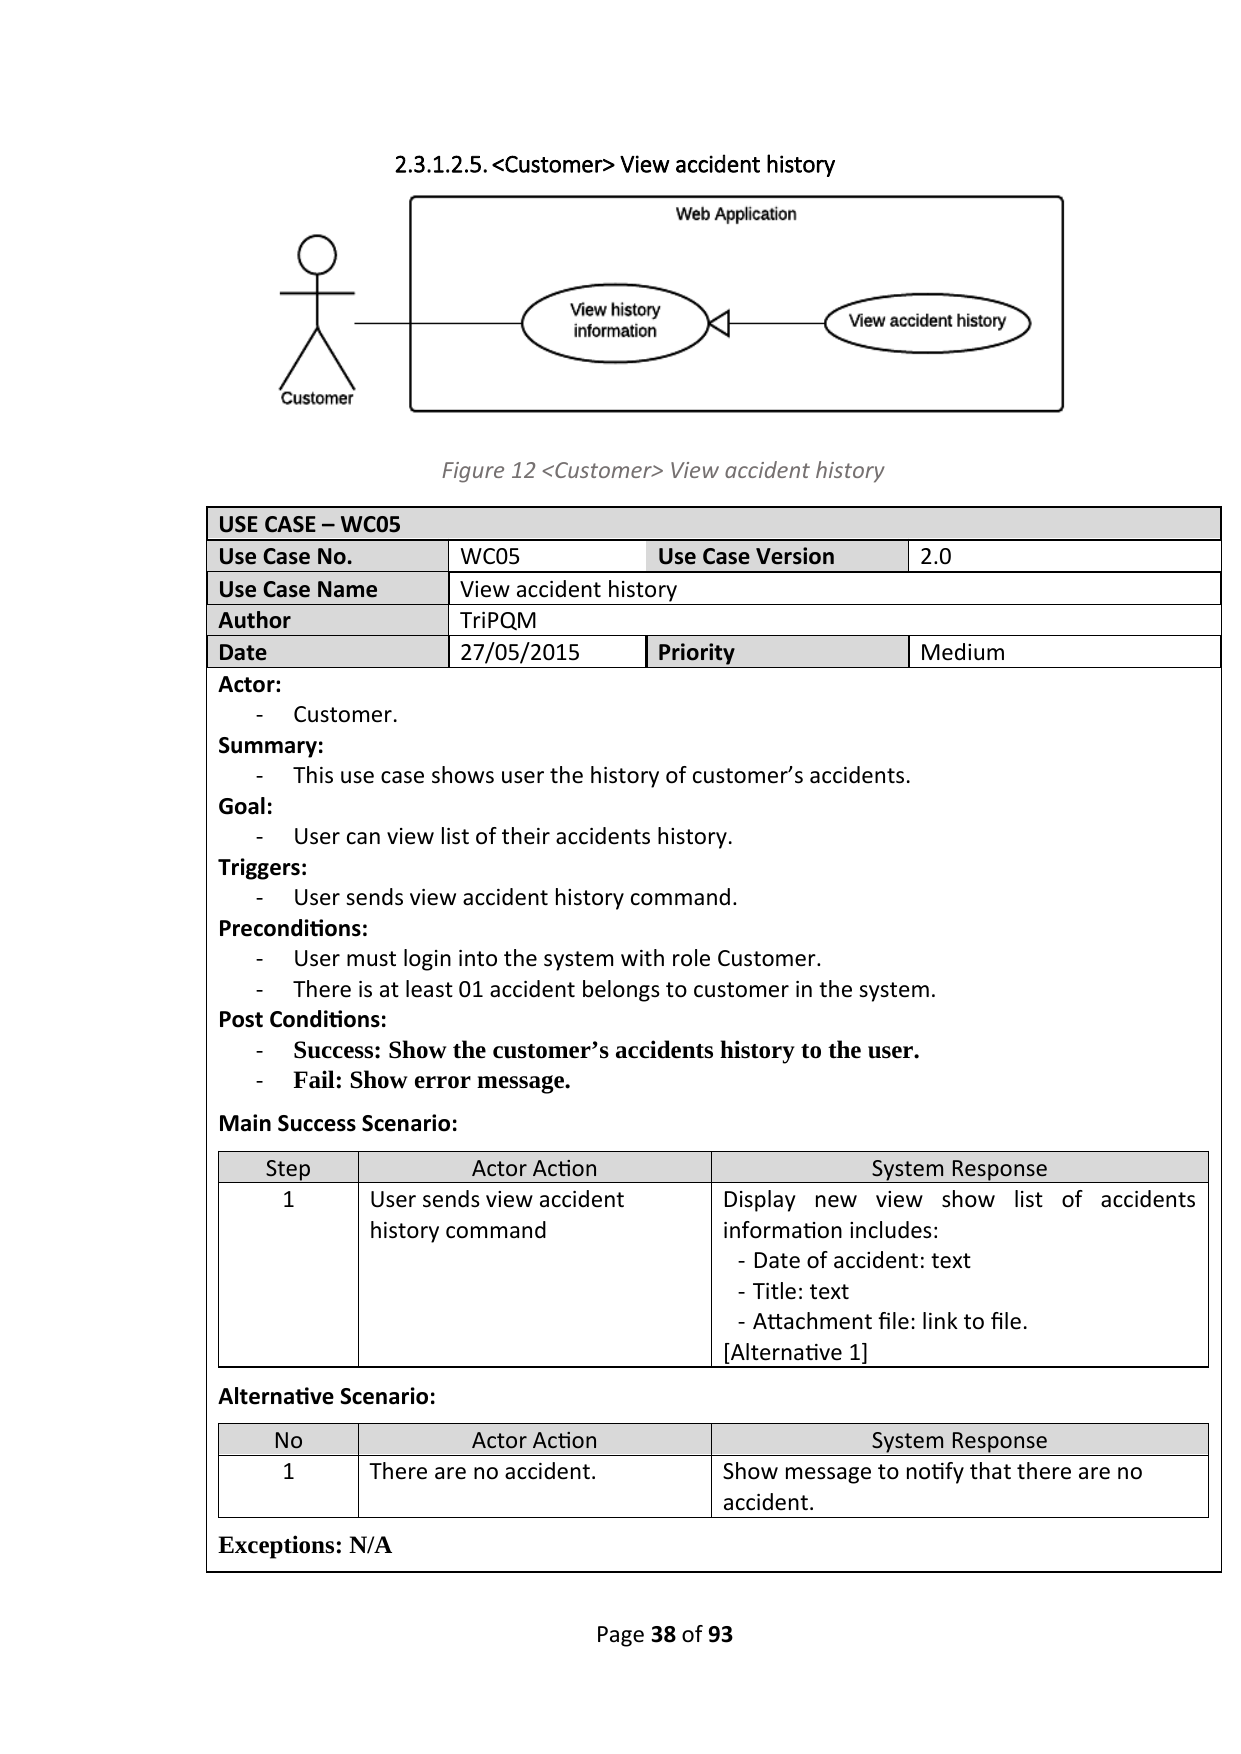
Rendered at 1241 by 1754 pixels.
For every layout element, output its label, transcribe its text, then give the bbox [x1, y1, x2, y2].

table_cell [207, 668, 1221, 1571]
table_cell WC05 [449, 541, 646, 571]
table_cell View accident history [450, 573, 1220, 604]
picture [244, 180, 1084, 436]
table_header USE CASE – WC05 [208, 508, 1220, 538]
table_cell Use Case Name [208, 572, 448, 604]
table_cell TriPQM [449, 605, 1221, 635]
table_cell Medium [910, 636, 1220, 667]
table_cell 27/05/2015 [450, 636, 645, 667]
subtitle <Customer> View accident history [394, 148, 1122, 178]
table_cell Use Case No. [207, 541, 448, 571]
table_cell Author [207, 605, 448, 635]
table_cell Use Case Version [646, 541, 908, 571]
table_cell Priority [648, 636, 908, 667]
table_cell Date [208, 636, 448, 667]
table_cell 2.0 [909, 541, 1221, 571]
